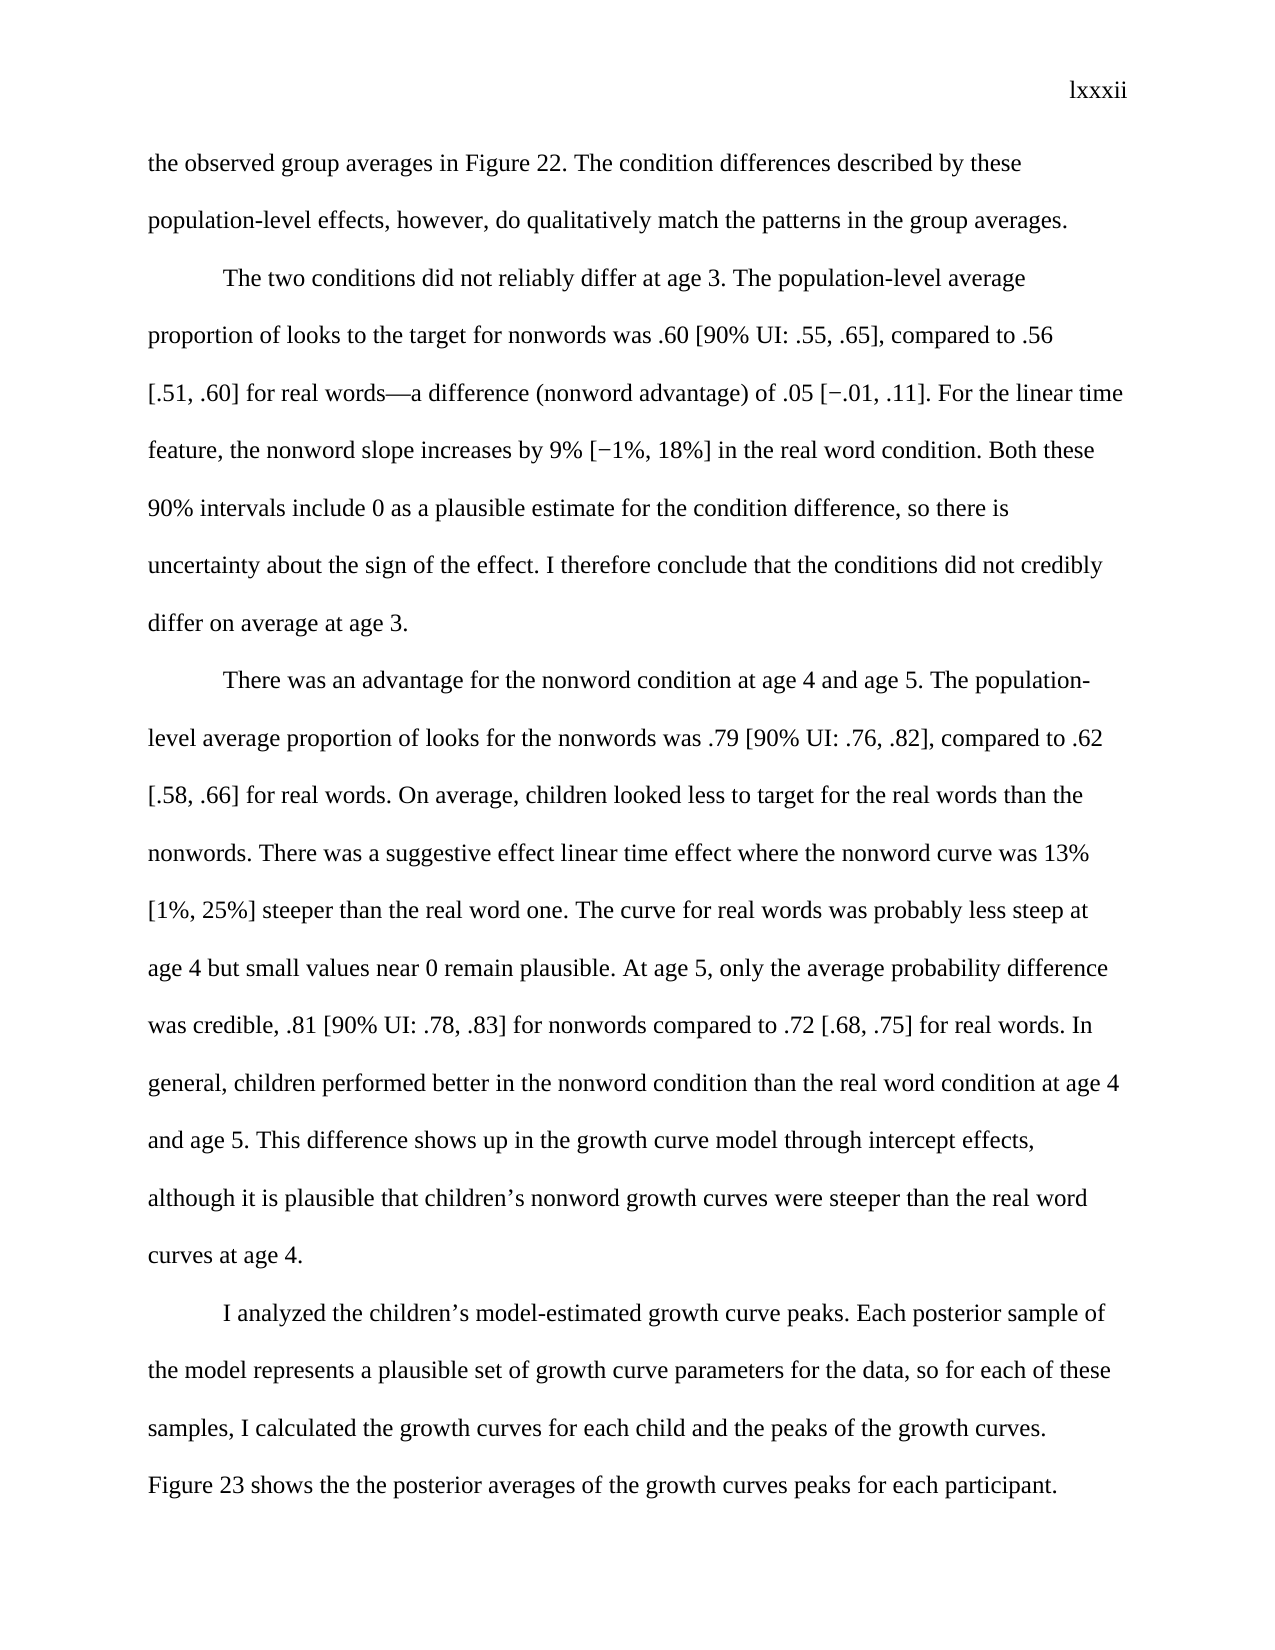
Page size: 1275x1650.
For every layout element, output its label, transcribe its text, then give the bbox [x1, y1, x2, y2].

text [148, 148, 1127, 234]
text I analyzed the children’s model-estimated growth curve peaks. Each posterior sample of the model represents a plausible set of growth curve parameters for the data, so for each of these samples, I calculated the growth curves for each child and the peaks of the growth curves. Figure 23 shows the the posterior averages of the growth curves peaks for each participant. [148, 1298, 1127, 1499]
text The two conditions did not reliably differ at age 3. The population-level average proportion of looks to the target for nonwords was .60 [90% UI: .55, .65], compared to .56 [.51, .60] for real words—a difference (nonword advantage) of .05 [−.01, .11]. For the linear time feature, the nonword slope increases by 9% [−1%, 18%] in the real word condition. Both these 90% intervals include 0 as a plausible estimate for the condition difference, so there is uncertainty about the sign of the effect. I therefore conclude that the conditions did not credibly differ on average at age 3. [148, 263, 1127, 636]
text There was an advantage for the nonword condition at age 4 and age 5. The population-level average proportion of looks for the nonwords was .79 [90% UI: .76, .82], compared to .62 [.58, .66] for real words. On average, children looked less to target for the real words than the nonwords. There was a suggestive effect linear time effect where the nonword curve was 13% [1%, 25%] steeper than the real word one. The curve for real words was probably less steep at age 4 but small values near 0 remain plausible. At age 5, only the average probability difference was credible, .81 [90% UI: .78, .83] for nonwords compared to .72 [.68, .75] for real words. In general, children performed better in the nonword condition than the real word condition at age 4 and age 5. This difference shows up in the growth curve model through intercept effects, although it is plausible that children’s nonword growth curves were steeper than the real word curves at age 4. [148, 665, 1127, 1269]
